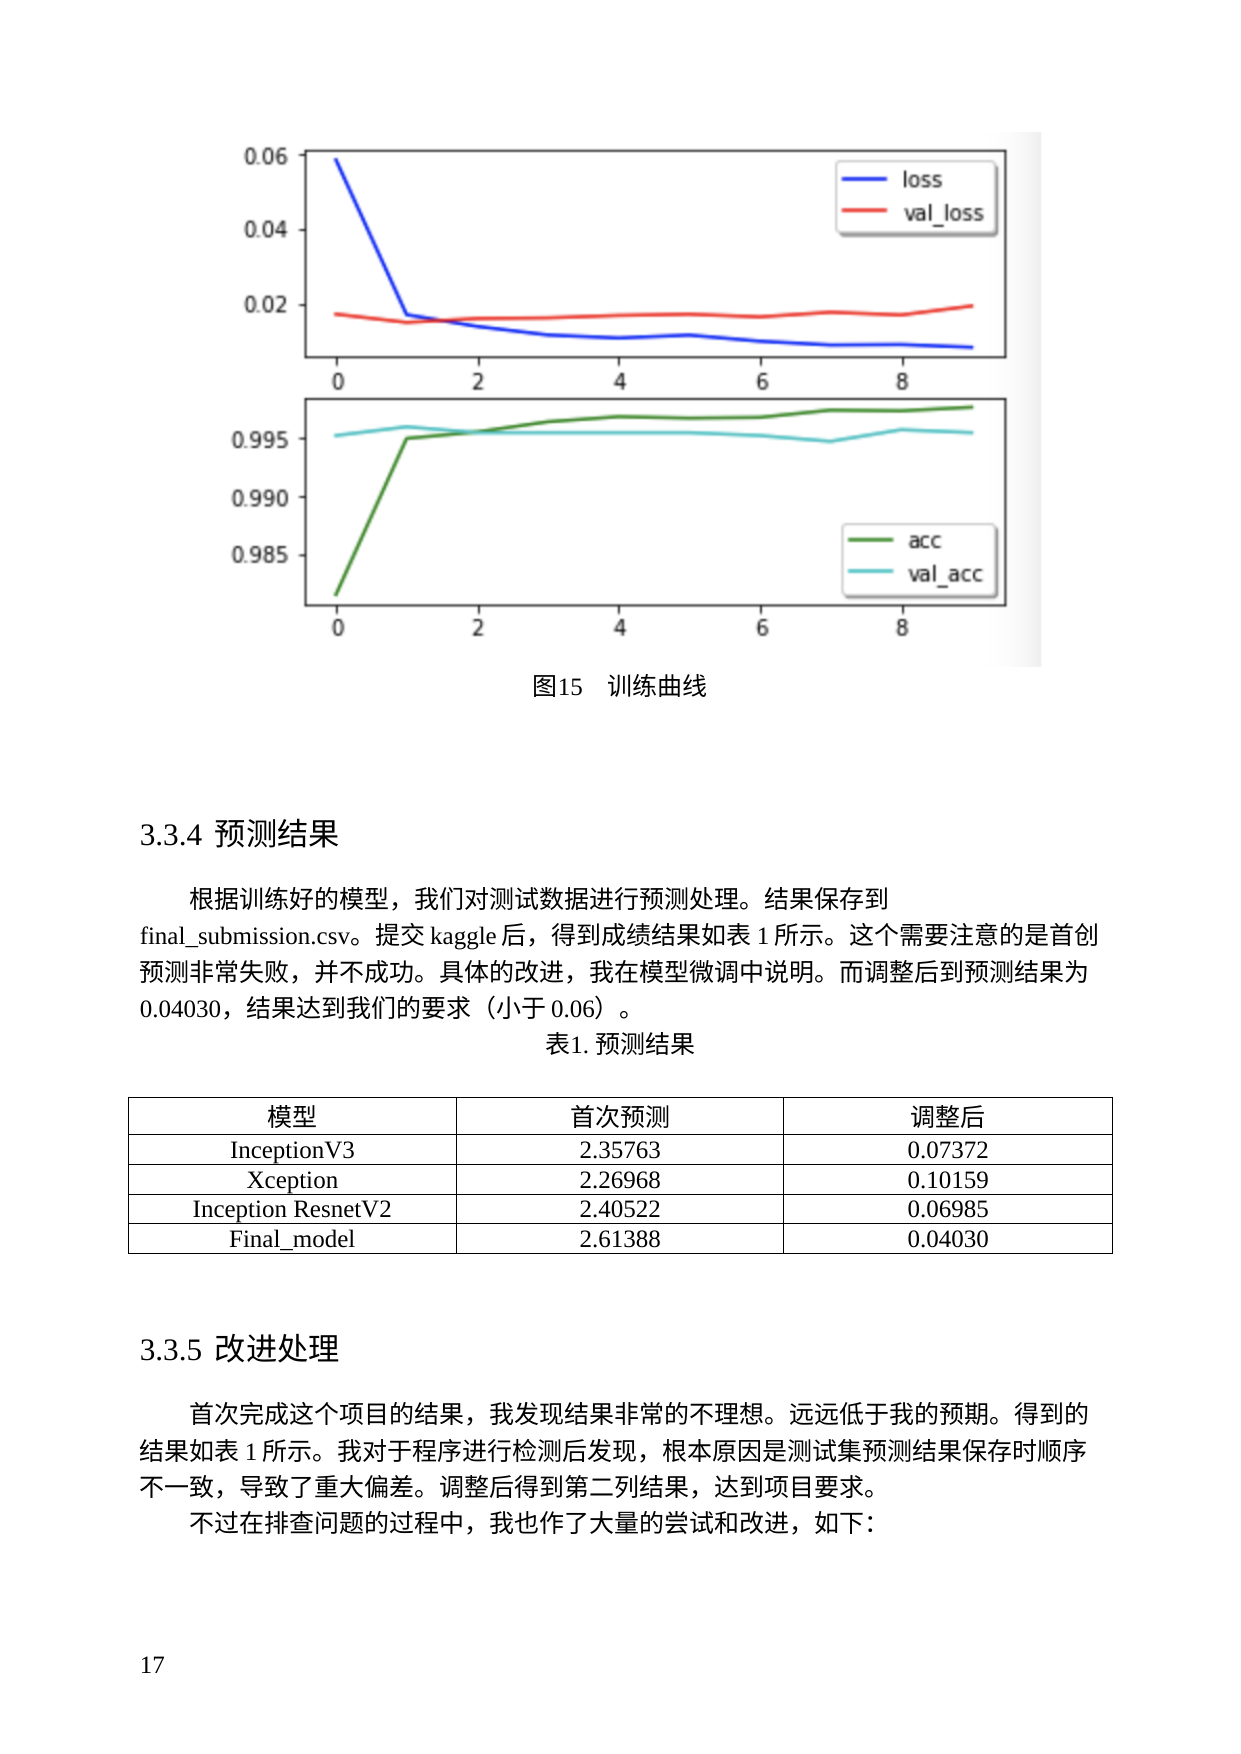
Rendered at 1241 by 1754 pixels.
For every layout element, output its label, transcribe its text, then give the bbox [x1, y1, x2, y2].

table_cell 2.26968 [457, 1165, 783, 1193]
table_cell Inception ResnetV2 [129, 1195, 456, 1223]
table_header 首次预测 [457, 1098, 783, 1134]
table_cell 2.35763 [457, 1135, 783, 1164]
subtitle 改进处理 [139, 1324, 1101, 1370]
table_cell Xception [129, 1165, 456, 1193]
table_cell InceptionV3 [129, 1135, 456, 1164]
table_cell 2.40522 [457, 1195, 783, 1223]
subtitle 预测结果 [139, 809, 1101, 854]
table_header 模型 [129, 1098, 456, 1134]
text 根据训练好的模型，我们对测试数据进行预测处理。结果保存到final_submission.csv。提交kaggle后，得到成绩结果如表1所示。这个需要注意的是首创预测非常失败，并不成功。具体的改进，我在模型微调中说明。而调整后到预测结果为0.04030，结果达到我们的要求（小于0.06）。 [139, 879, 1101, 1024]
table_cell 0.04030 [784, 1224, 1112, 1253]
text 首次完成这个项目的结果，我发现结果非常的不理想。远远低于我的预期。得到的结果如表1所示。我对于程序进行检测后发现，根本原因是测试集预测结果保存时顺序不一致，导致了重大偏差。调整后得到第二列结果，达到项目要求。 [139, 1395, 1101, 1503]
table_header 调整后 [784, 1098, 1112, 1134]
table_cell 0.06985 [784, 1195, 1112, 1223]
table_cell 0.10159 [784, 1165, 1112, 1193]
table_cell 2.61388 [457, 1224, 783, 1253]
list 预测结果 [139, 1024, 1101, 1061]
text 不过在排查问题的过程中，我也作了大量的尝试和改进，如下： [139, 1503, 1101, 1540]
list 训练曲线 [139, 667, 1101, 703]
picture [198, 132, 1042, 667]
table_cell Final_model [129, 1224, 456, 1253]
table_cell 0.07372 [784, 1135, 1112, 1164]
